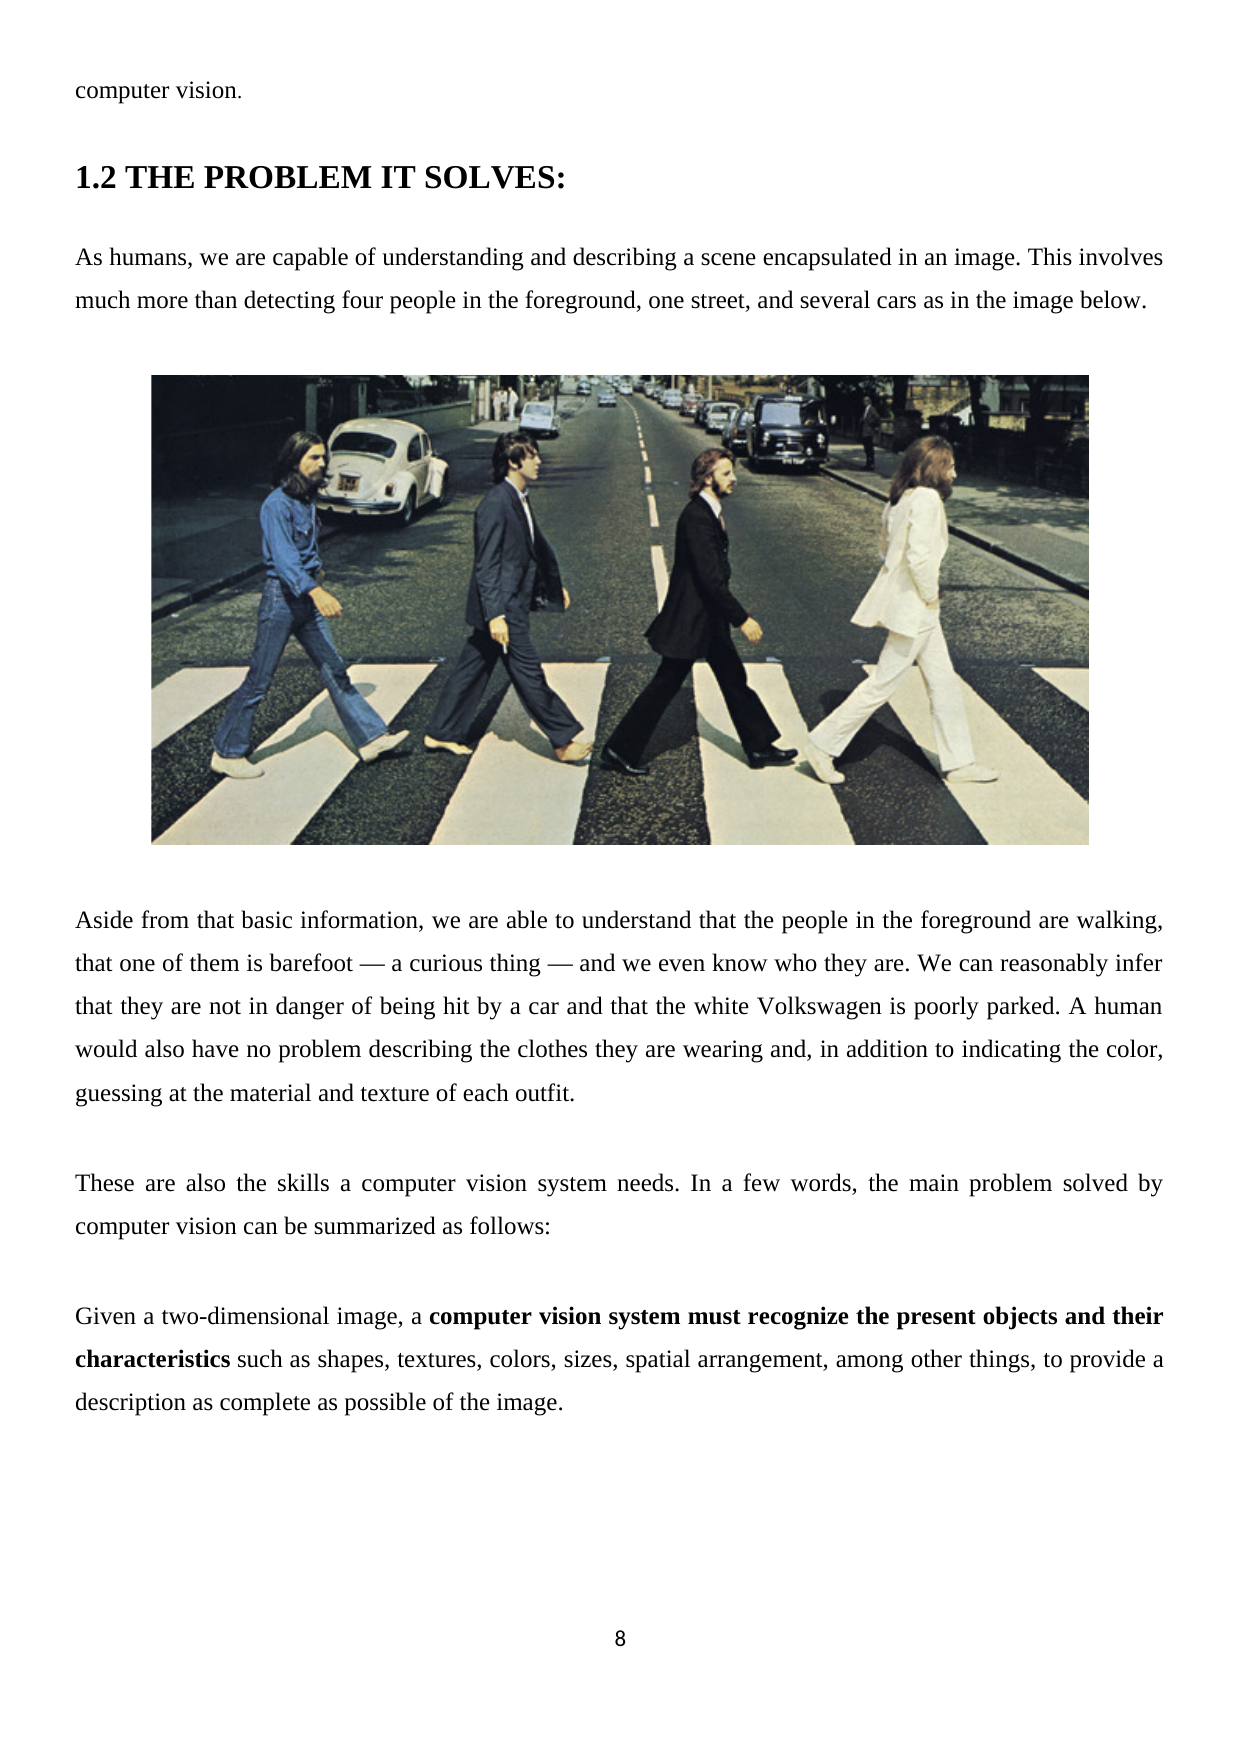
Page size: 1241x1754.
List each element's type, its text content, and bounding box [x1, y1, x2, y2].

text As humans, we are capable of understanding and describing a scene encapsulated in an image. This involves much more than detecting four people in the foreground, one street, and several cars as in the image below. [75, 242, 1165, 314]
text Aside from that basic information, we are able to understand that the people in the foreground are walking, that one of them is barefoot — a curious thing — and we even know who they are. We can reasonably infer that they are not in danger of being hit by a car and that the white Volkswagen is poorly parked. A human would also have no problem describing the clothes they are wearing and, in addition to indicating the color, guessing at the material and texture of each outfit. [75, 905, 1165, 1106]
text Given a two-dimensional image, a computer vision system must recognize the present objects and their characteristics such as shapes, textures, colors, sizes, spatial arrangement, among other things, to provide a description as complete as possible of the image. [75, 1301, 1165, 1416]
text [75, 75, 1108, 104]
text 1.2 THE PROBLEM IT SOLVES: [75, 157, 1165, 196]
text These are also the skills a computer vision system needs. In a few words, the main problem solved by computer vision can be summarized as follows: [75, 1168, 1165, 1239]
picture [151, 375, 1089, 845]
